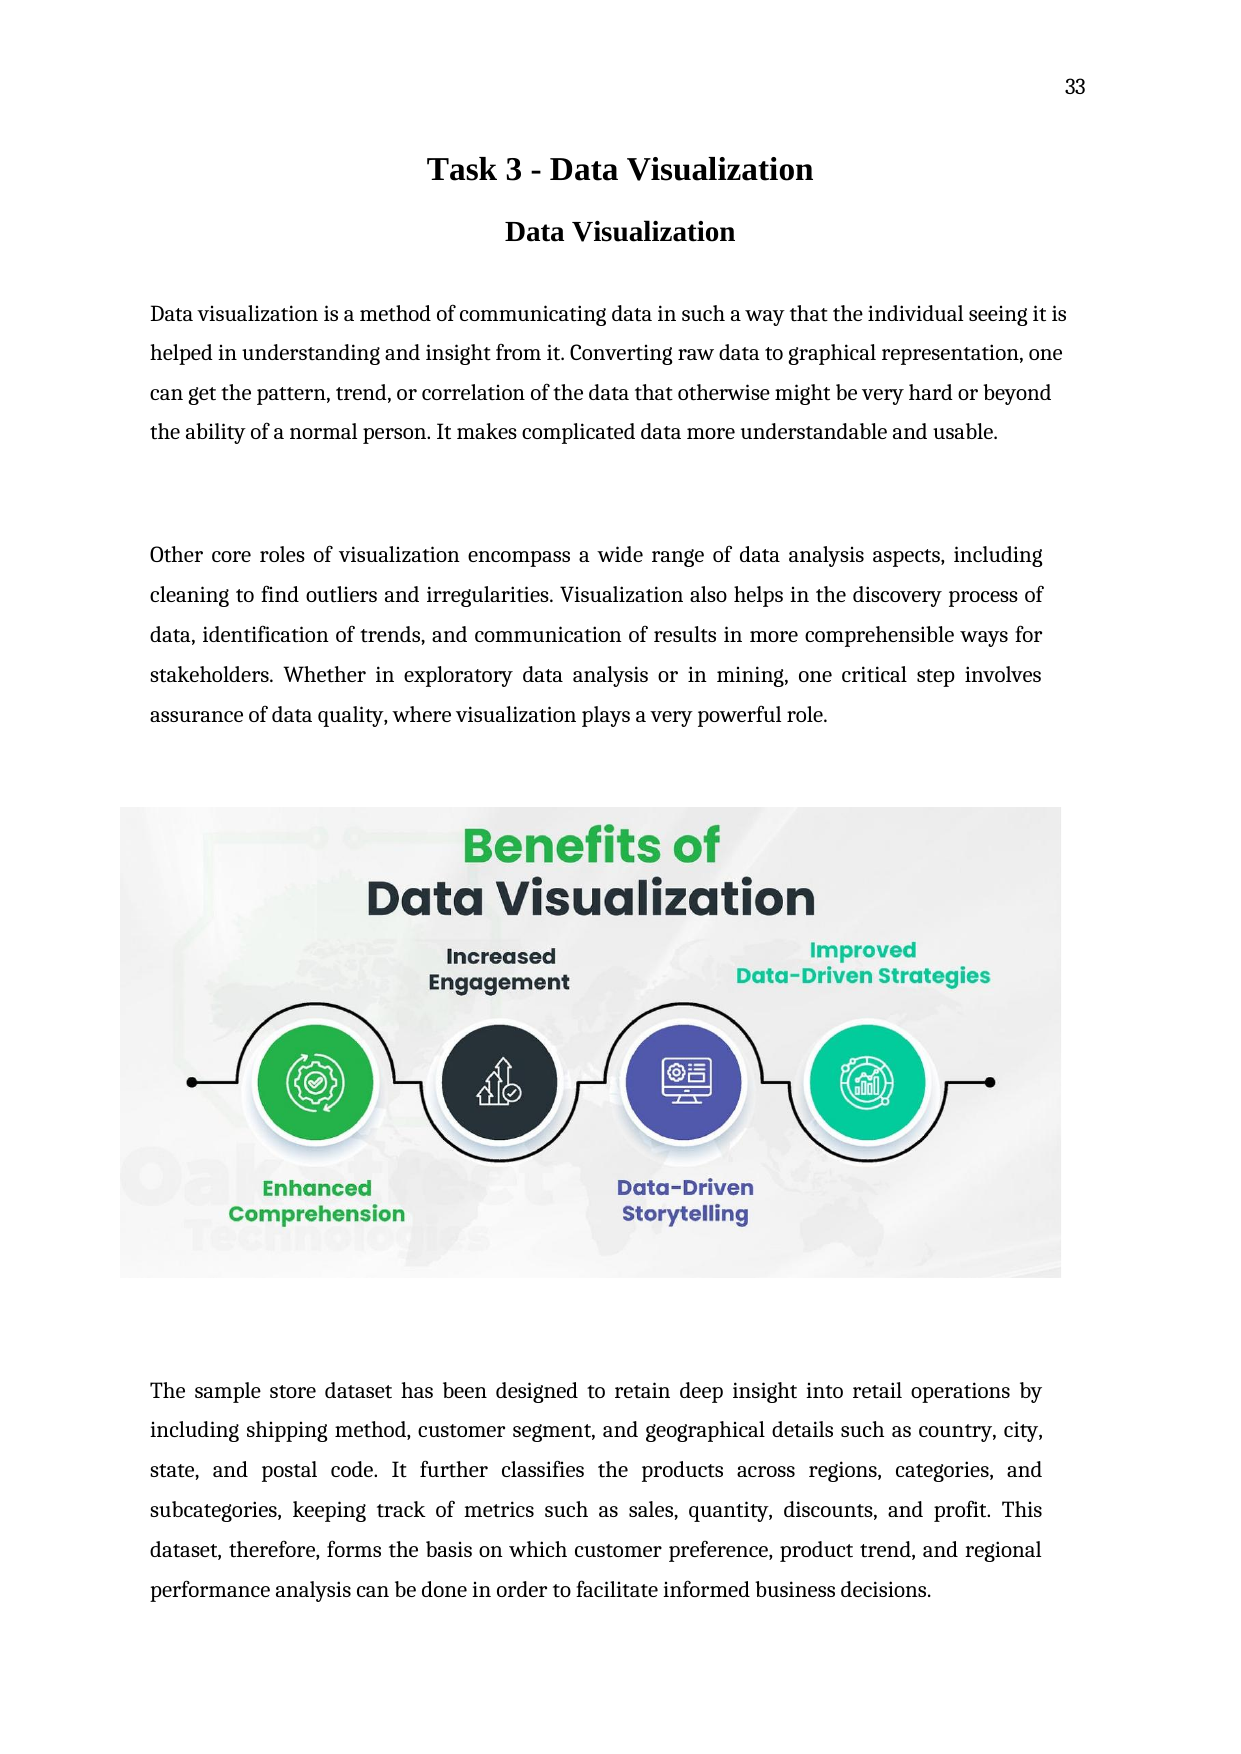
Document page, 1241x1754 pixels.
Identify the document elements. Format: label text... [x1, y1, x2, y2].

text Data visualization is a method of communicating data in such a way that the individual seeing it is helped in understanding and insight from it. Converting raw data to graphical representation, one can get the pattern, trend, or correlation of the data that otherwise might be very hard or beyond the ability of a normal person. It makes complicated data more understandable and usable. [150, 300, 1079, 445]
subtitle Task 3 - Data Visualization [74, 149, 1166, 187]
subtitle Data Visualization [74, 214, 1166, 248]
text The sample store dataset has been designed to retain deep insight into retail operations by including shipping method, customer segment, and geographical details such as country, city, state, and postal code. It further classifies the products across regions, categories, and subcategories, keeping track of metrics such as sales, quantity, discounts, and profit. This dataset, therefore, forms the basis on which customer preference, product trend, and regional performance analysis can be done in order to facilitate informed business decisions. [150, 1377, 1044, 1603]
text Other core roles of visualization encompass a wide range of data analysis aspects, including cleaning to find outliers and irregularities. Visualization also helps in the discovery process of data, identification of trends, and communication of results in more comprehensible ways for stakeholders. Whether in exploratory data analysis or in mining, one critical step involves assurance of data quality, where visualization plays a very powerful role. [150, 542, 1044, 728]
picture [120, 807, 1062, 1278]
